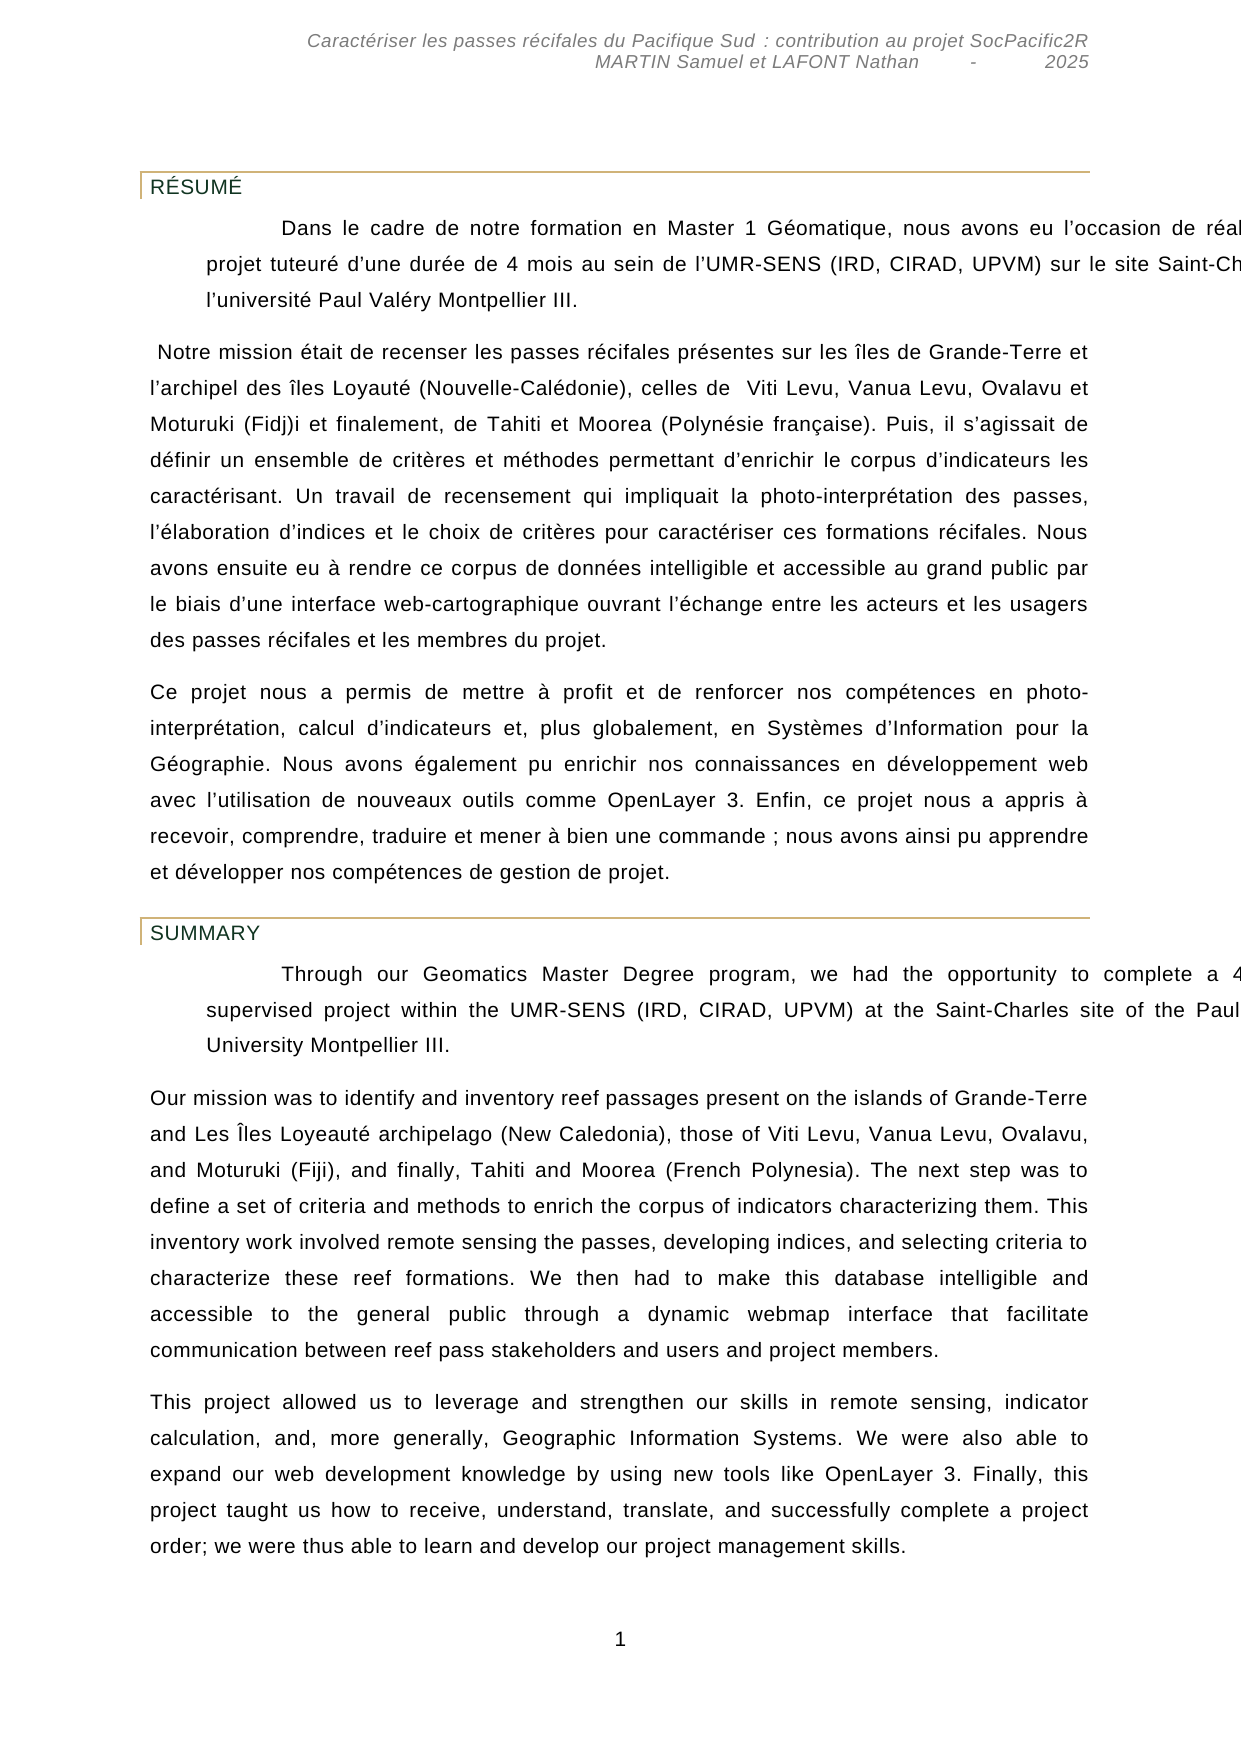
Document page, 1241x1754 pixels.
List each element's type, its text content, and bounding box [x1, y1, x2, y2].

text Notre mission était de recenser les passes récifales présentes sur les îles de Grande-Terre et l’archipel des îles Loyauté (Nouvelle-Calédonie), celles de Viti Levu, Vanua Levu, Ovalavu et Moturuki (Fidj)i et finalement, de Tahiti et Moorea (Polynésie française). Puis, il s’agissait de définir un ensemble de critères et méthodes permettant d’enrichir le corpus d’indicateurs les caractérisant. Un travail de recensement qui impliquait la photo-interprétation des passes, l’élaboration d’indices et le choix de critères pour caractériser ces formations récifales. Nous avons ensuite eu à rendre ce corpus de données intelligible et accessible au grand public par le biais d’une interface web-cartographique ouvrant l’échange entre les acteurs et les usagers des passes récifales et les membres du projet. [150, 340, 1090, 652]
subtitle SUMMARY [142, 919, 1090, 945]
text This project allowed us to leverage and strengthen our skills in remote sensing, indicator calculation, and, more generally, Geographic Information Systems. We were also able to expand our web development knowledge by using new tools like OpenLayer 3. Finally, this project taught us how to receive, understand, translate, and successfully complete a project order; we were thus able to learn and develop our project management skills. [150, 1390, 1090, 1558]
text Ce projet nous a permis de mettre à profit et de renforcer nos compétences en photo-interprétation, calcul d’indicateurs et, plus globalement, en Systèmes d’Information pour la Géographie. Nous avons également pu enrichir nos connaissances en développement web avec l’utilisation de nouveaux outils comme OpenLayer 3. Enfin, ce projet nous a appris à recevoir, comprendre, traduire et mener à bien une commande ; nous avons ainsi pu apprendre et développer nos compétences de gestion de projet. [150, 680, 1090, 884]
text Our mission was to identify and inventory reef passages present on the islands of Grande-Terre and Les Îles Loyeauté archipelago (New Caledonia), those of Viti Levu, Vanua Levu, Ovalavu, and Moturuki (Fiji), and finally, Tahiti and Moorea (French Polynesia). The next step was to define a set of criteria and methods to enrich the corpus of indicators characterizing them. This inventory work involved remote sensing the passes, developing indices, and selecting criteria to characterize these reef formations. We then had to make this database intelligible and accessible to the general public through a dynamic webmap interface that facilitate communication between reef pass stakeholders and users and project members. [150, 1086, 1090, 1361]
text Dans le cadre de notre formation en Master 1 Géomatique, nous avons eu l’occasion de réaliser un projet tuteuré d’une durée de 4 mois au sein de l’UMR-SENS (IRD, CIRAD, UPVM) sur le site Saint-Charles à l’université Paul Valéry Montpellier III. [206, 216, 1240, 311]
subtitle RÉSUMÉ [142, 173, 1090, 199]
text Through our Geomatics Master Degree program, we had the opportunity to complete a 4-month supervised project within the UMR-SENS (IRD, CIRAD, UPVM) at the Saint-Charles site of the Paul Valéry University Montpellier III. [206, 961, 1240, 1057]
